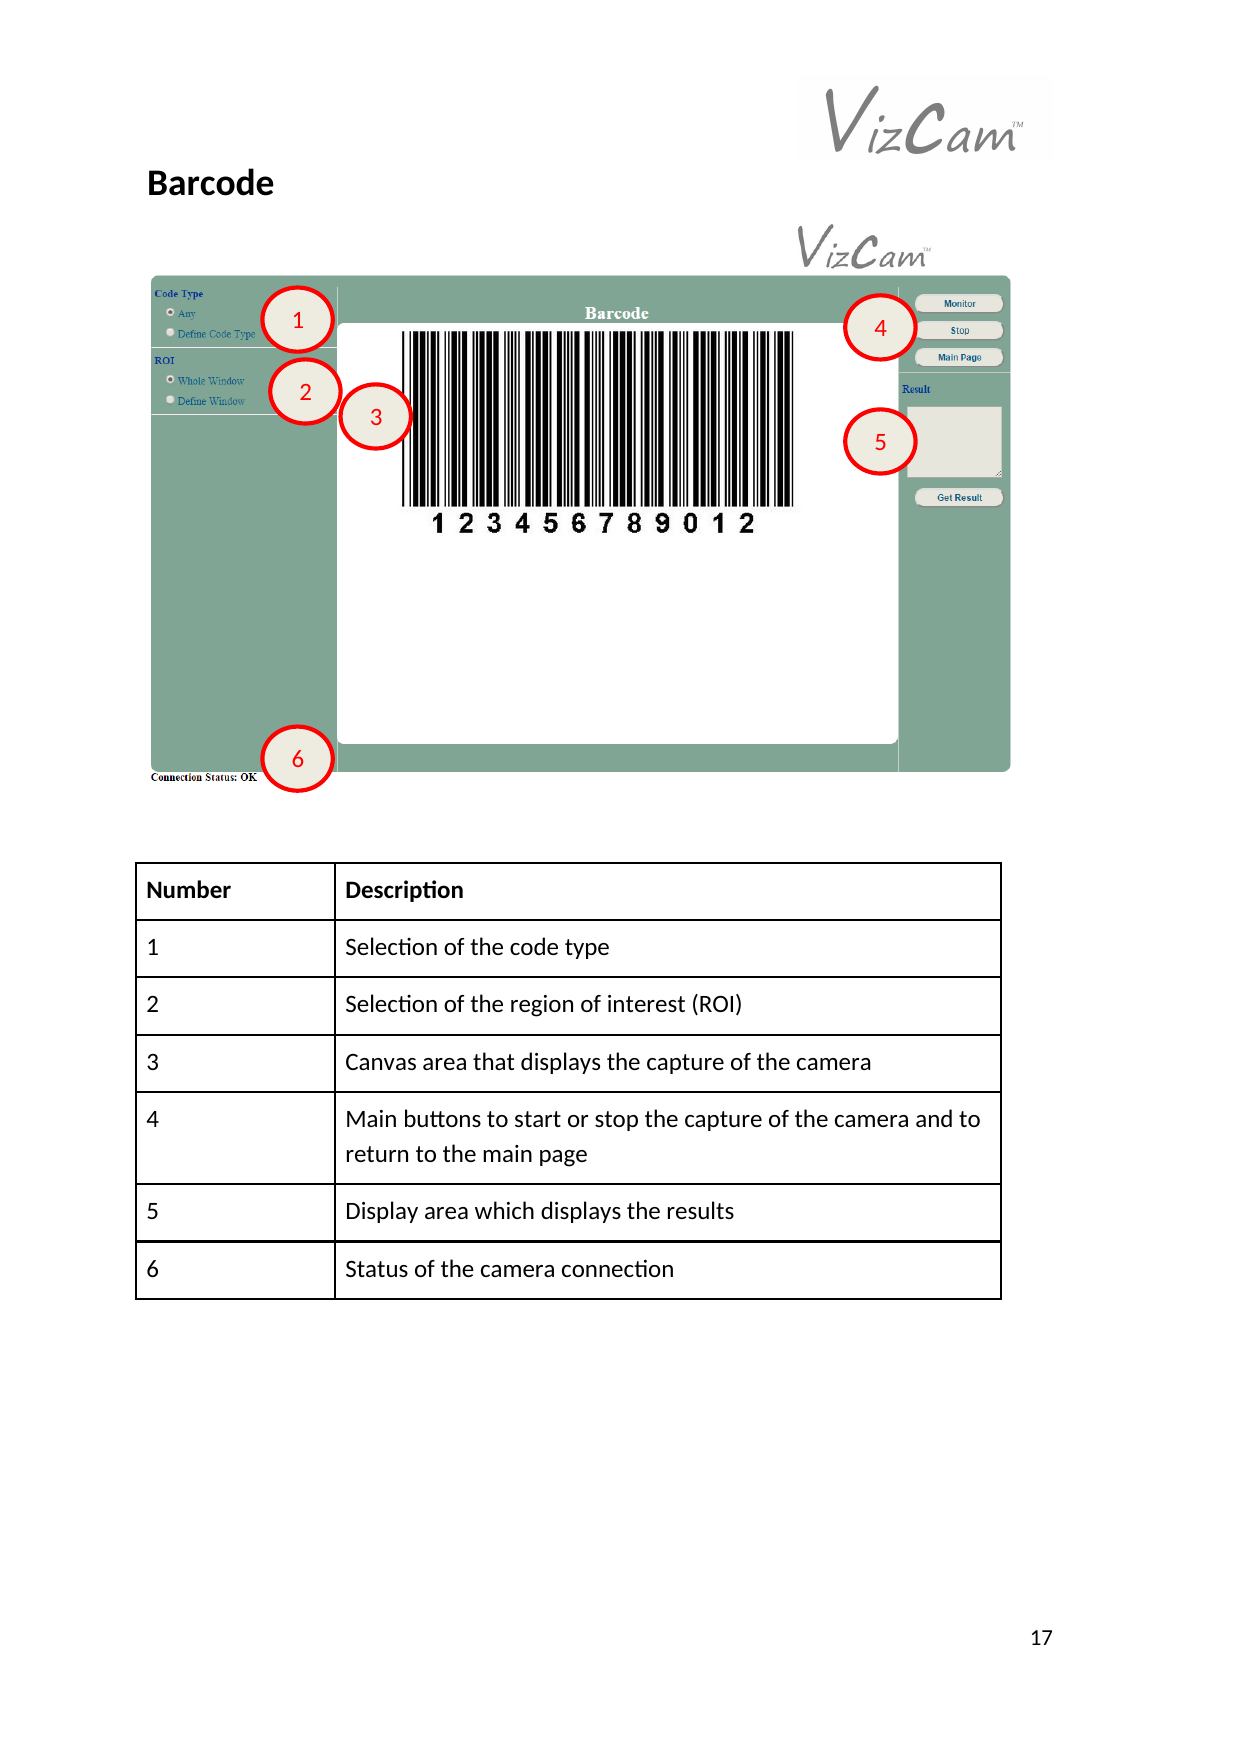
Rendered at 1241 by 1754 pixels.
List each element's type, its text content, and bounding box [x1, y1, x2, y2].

table_cell 2 [137, 978, 334, 1033]
picture [146, 220, 1013, 784]
picture [798, 75, 1053, 160]
table_cell Selection of the region of interest (ROI) [336, 978, 1000, 1033]
table_cell 3 [137, 1036, 334, 1091]
table_cell 6 [137, 1243, 334, 1298]
table_cell 5 [137, 1185, 334, 1240]
table_header Number [137, 864, 334, 919]
table_cell Main buttons to start or stop the capture of the camera and to return to the main page [336, 1093, 1000, 1183]
table_cell Status of the camera connection [336, 1243, 1000, 1298]
table_cell Display area which displays the results [336, 1185, 1000, 1240]
table_cell 4 [137, 1093, 334, 1183]
subtitle Barcode [147, 159, 1053, 205]
table_cell 1 [137, 921, 334, 976]
table_cell Canvas area that displays the capture of the camera [336, 1036, 1000, 1091]
table_cell Selection of the code type [336, 921, 1000, 976]
table_header Description [336, 864, 1000, 919]
